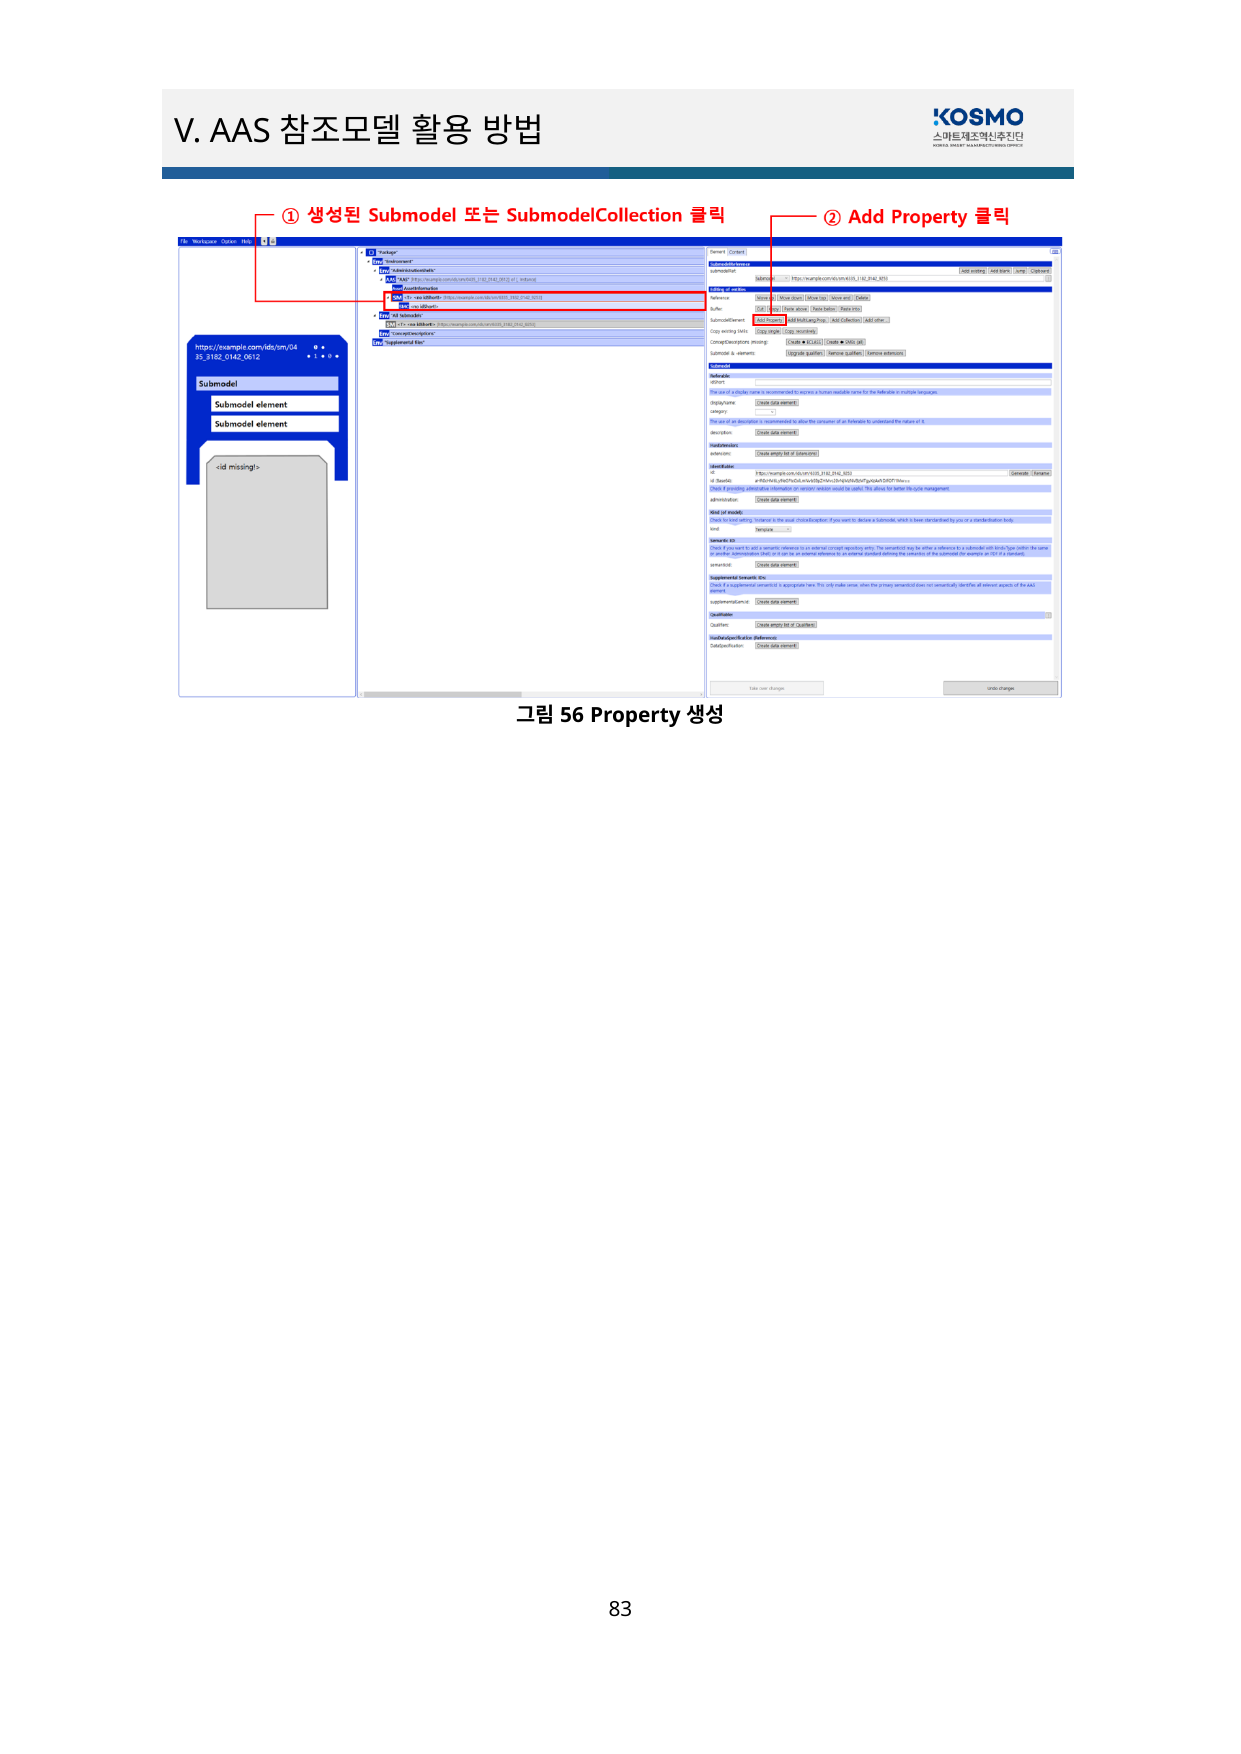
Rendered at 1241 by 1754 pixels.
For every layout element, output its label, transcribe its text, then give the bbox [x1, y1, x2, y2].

picture [177, 207, 1063, 698]
picture [933, 108, 1024, 147]
